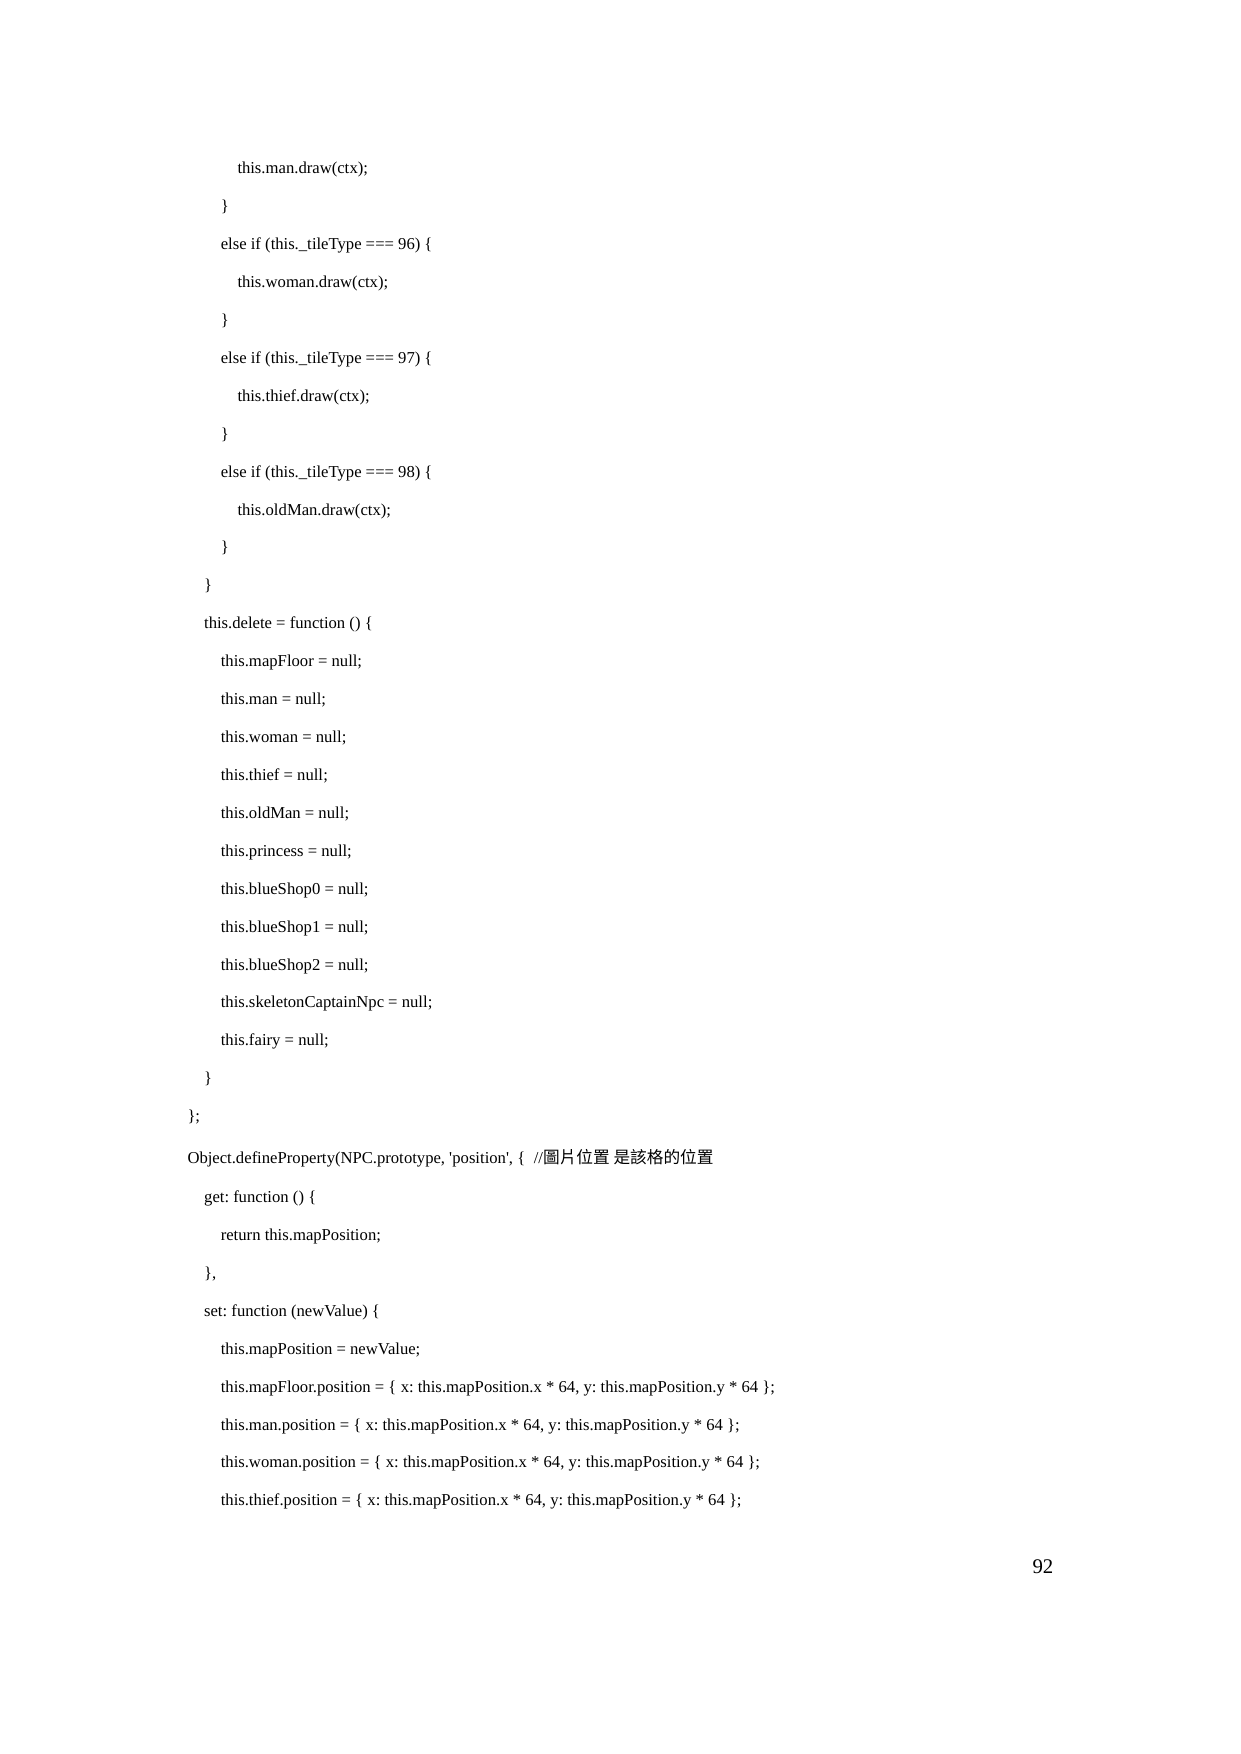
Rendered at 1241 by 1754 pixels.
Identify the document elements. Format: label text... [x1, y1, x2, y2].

text this.oldMan = null; [187, 803, 1053, 822]
text }, [187, 1263, 1053, 1282]
text else if (this._tileType === 96) { [187, 234, 1053, 253]
text this.thief.draw(ctx); [187, 386, 1053, 405]
text this.blueShop0 = null; [187, 878, 1053, 898]
text this.mapFloor.position = { x: this.mapPosition.x * 64, y: this.mapPosition.y * 64 }; [187, 1376, 1053, 1396]
text this.skeletonCaptainNpc = null; [187, 992, 1053, 1011]
text get: function () { [187, 1187, 1053, 1206]
text } [187, 423, 1053, 443]
text this.woman.position = { x: this.mapPosition.x * 64, y: this.mapPosition.y * 64 }; [187, 1452, 1053, 1471]
text Object.defineProperty(NPC.prototype, 'position', { //圖片位置 是該格的位置 [187, 1144, 1053, 1168]
text } [187, 310, 1053, 329]
text return this.mapPosition; [187, 1225, 1053, 1244]
text this.thief = null; [187, 765, 1053, 784]
text this.fairy = null; [187, 1030, 1053, 1049]
text this.blueShop2 = null; [187, 954, 1053, 973]
text this.man.draw(ctx); [187, 158, 1053, 177]
text this.woman = null; [187, 727, 1053, 746]
text this.man = null; [187, 689, 1053, 708]
text } [187, 537, 1053, 556]
text this.princess = null; [187, 841, 1053, 860]
text } [187, 575, 1053, 594]
text else if (this._tileType === 98) { [187, 461, 1053, 481]
text this.mapFloor = null; [187, 651, 1053, 670]
text this.oldMan.draw(ctx); [187, 499, 1053, 518]
text set: function (newValue) { [187, 1301, 1053, 1320]
text } [187, 1068, 1053, 1087]
text } [187, 196, 1053, 215]
text this.thief.position = { x: this.mapPosition.x * 64, y: this.mapPosition.y * 64 }; [187, 1490, 1053, 1509]
text this.blueShop1 = null; [187, 916, 1053, 936]
text else if (this._tileType === 97) { [187, 348, 1053, 367]
text this.delete = function () { [187, 613, 1053, 632]
text this.woman.draw(ctx); [187, 272, 1053, 291]
text this.mapPosition = newValue; [187, 1338, 1053, 1358]
text this.man.position = { x: this.mapPosition.x * 64, y: this.mapPosition.y * 64 }; [187, 1414, 1053, 1433]
text }; [187, 1106, 1053, 1125]
